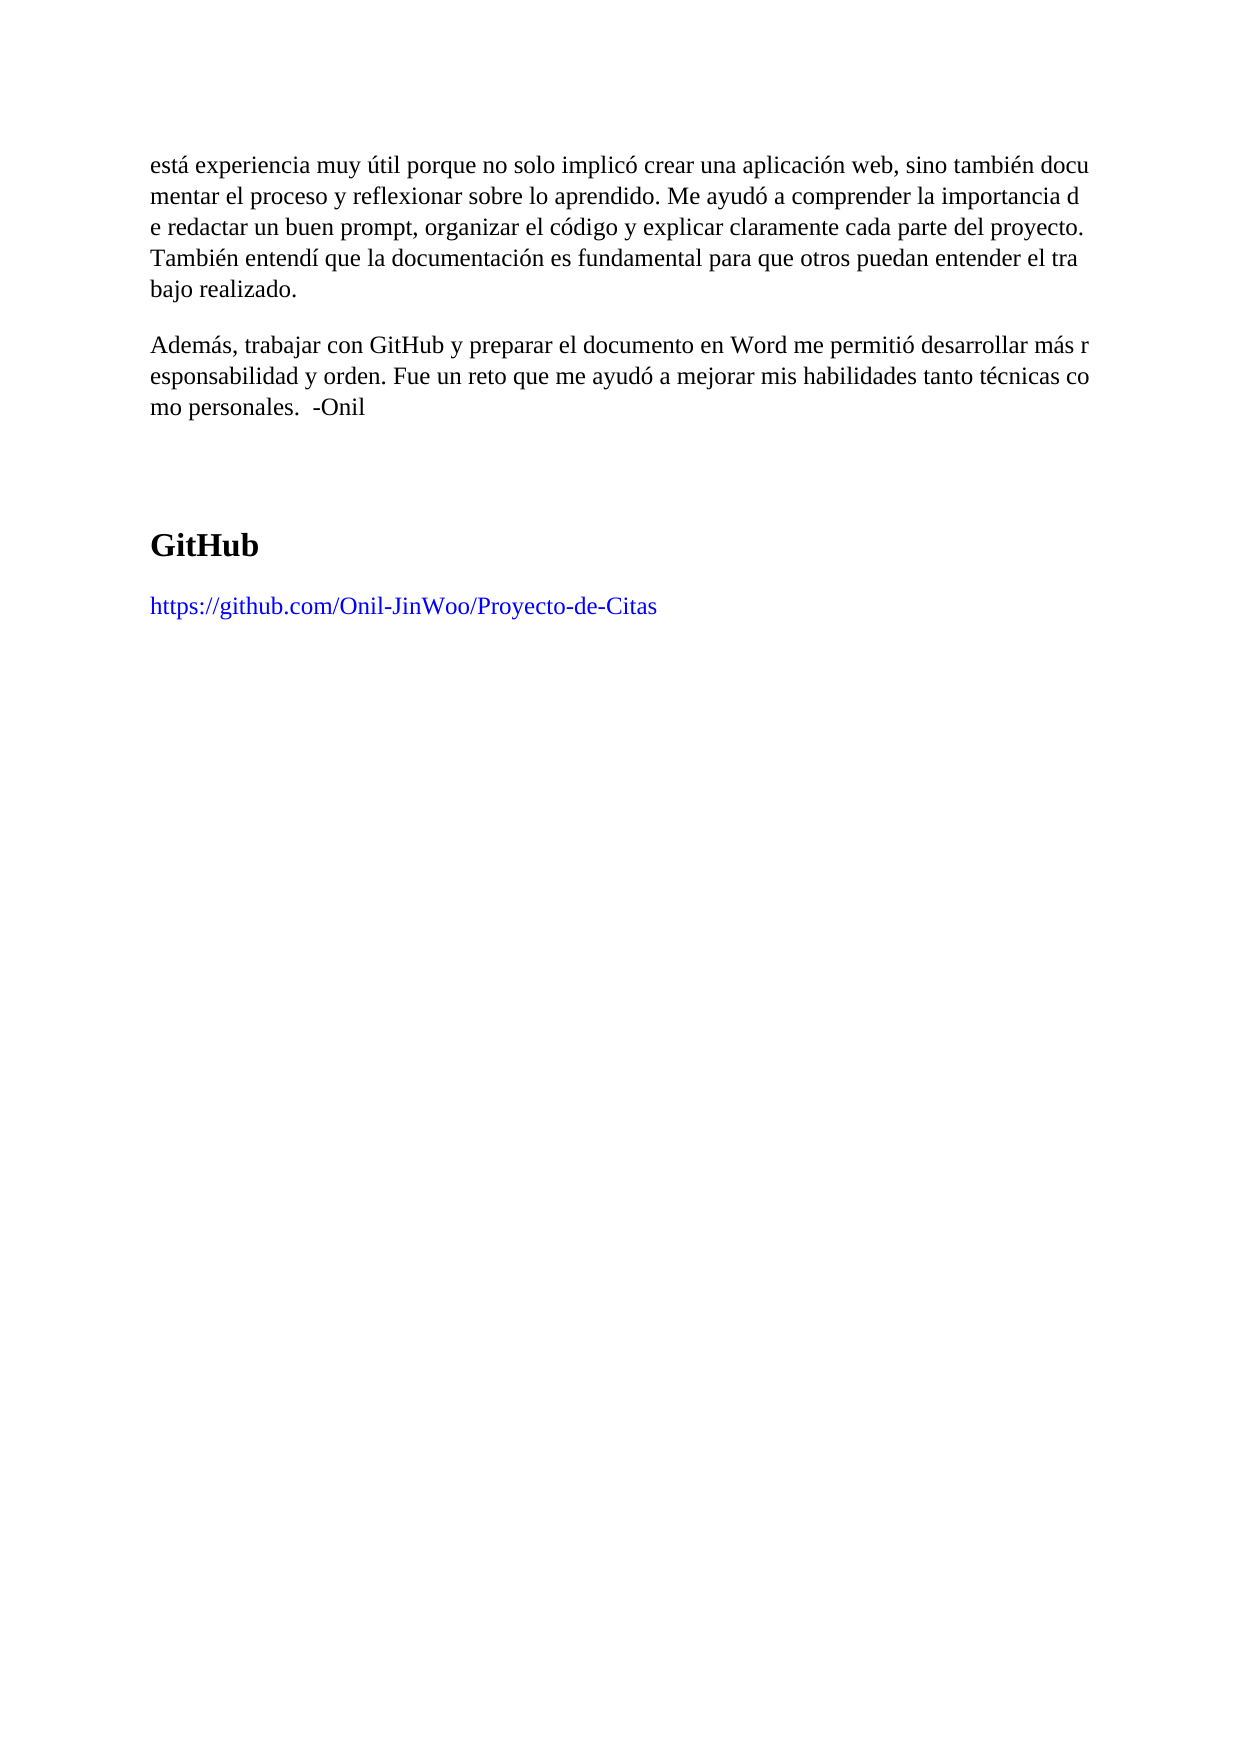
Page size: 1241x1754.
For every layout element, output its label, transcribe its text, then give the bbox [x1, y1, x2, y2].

text está experiencia muy útil porque no solo implicó crear una aplicación web, sino también documentar el proceso y reflexionar sobre lo aprendido. Me ayudó a comprender la importancia de redactar un buen prompt, organizar el código y explicar claramente cada parte del proyecto. También entendí que la documentación es fundamental para que otros puedan entender el trabajo realizado. [150, 150, 1090, 303]
text Además, trabajar con GitHub y preparar el documento en Word me permitió desarrollar más responsabilidad y orden. Fue un reto que me ayudó a mejorar mis habilidades tanto técnicas como personales. -Onil [150, 330, 1090, 421]
text GitHub [150, 525, 1090, 563]
text https://github.com/Onil-JinWoo/Proyecto-de-Citas [150, 591, 1090, 620]
